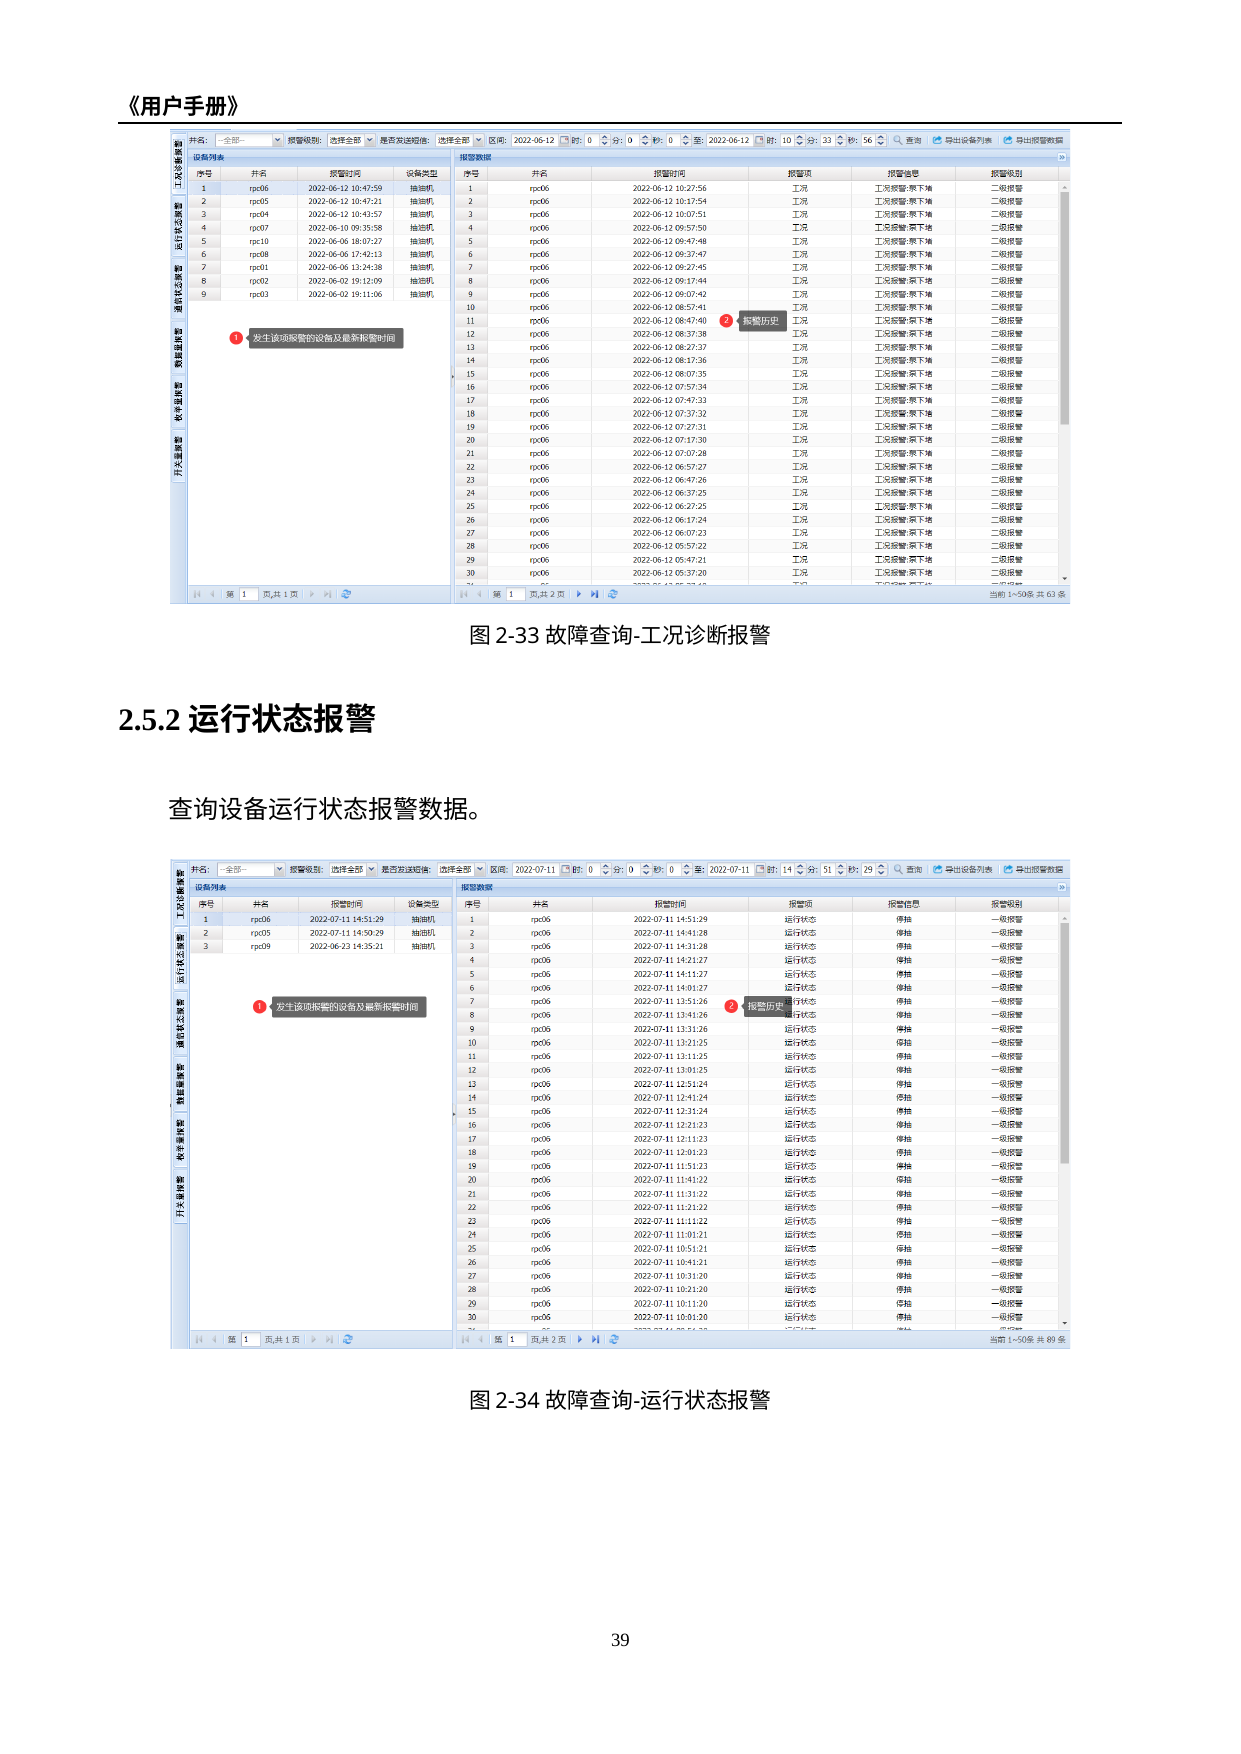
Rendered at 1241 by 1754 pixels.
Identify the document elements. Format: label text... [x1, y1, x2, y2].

picture [170, 859, 1071, 1349]
text 图2-33 故障查询-工况诊断报警 [118, 617, 1122, 651]
text 查询设备运行状态报警数据。 [118, 774, 1122, 842]
picture [170, 129, 1071, 604]
subtitle 2.5.2 运行状态报警 [118, 683, 1122, 751]
text 图2-34 故障查询-运行状态报警 [118, 1382, 1122, 1416]
